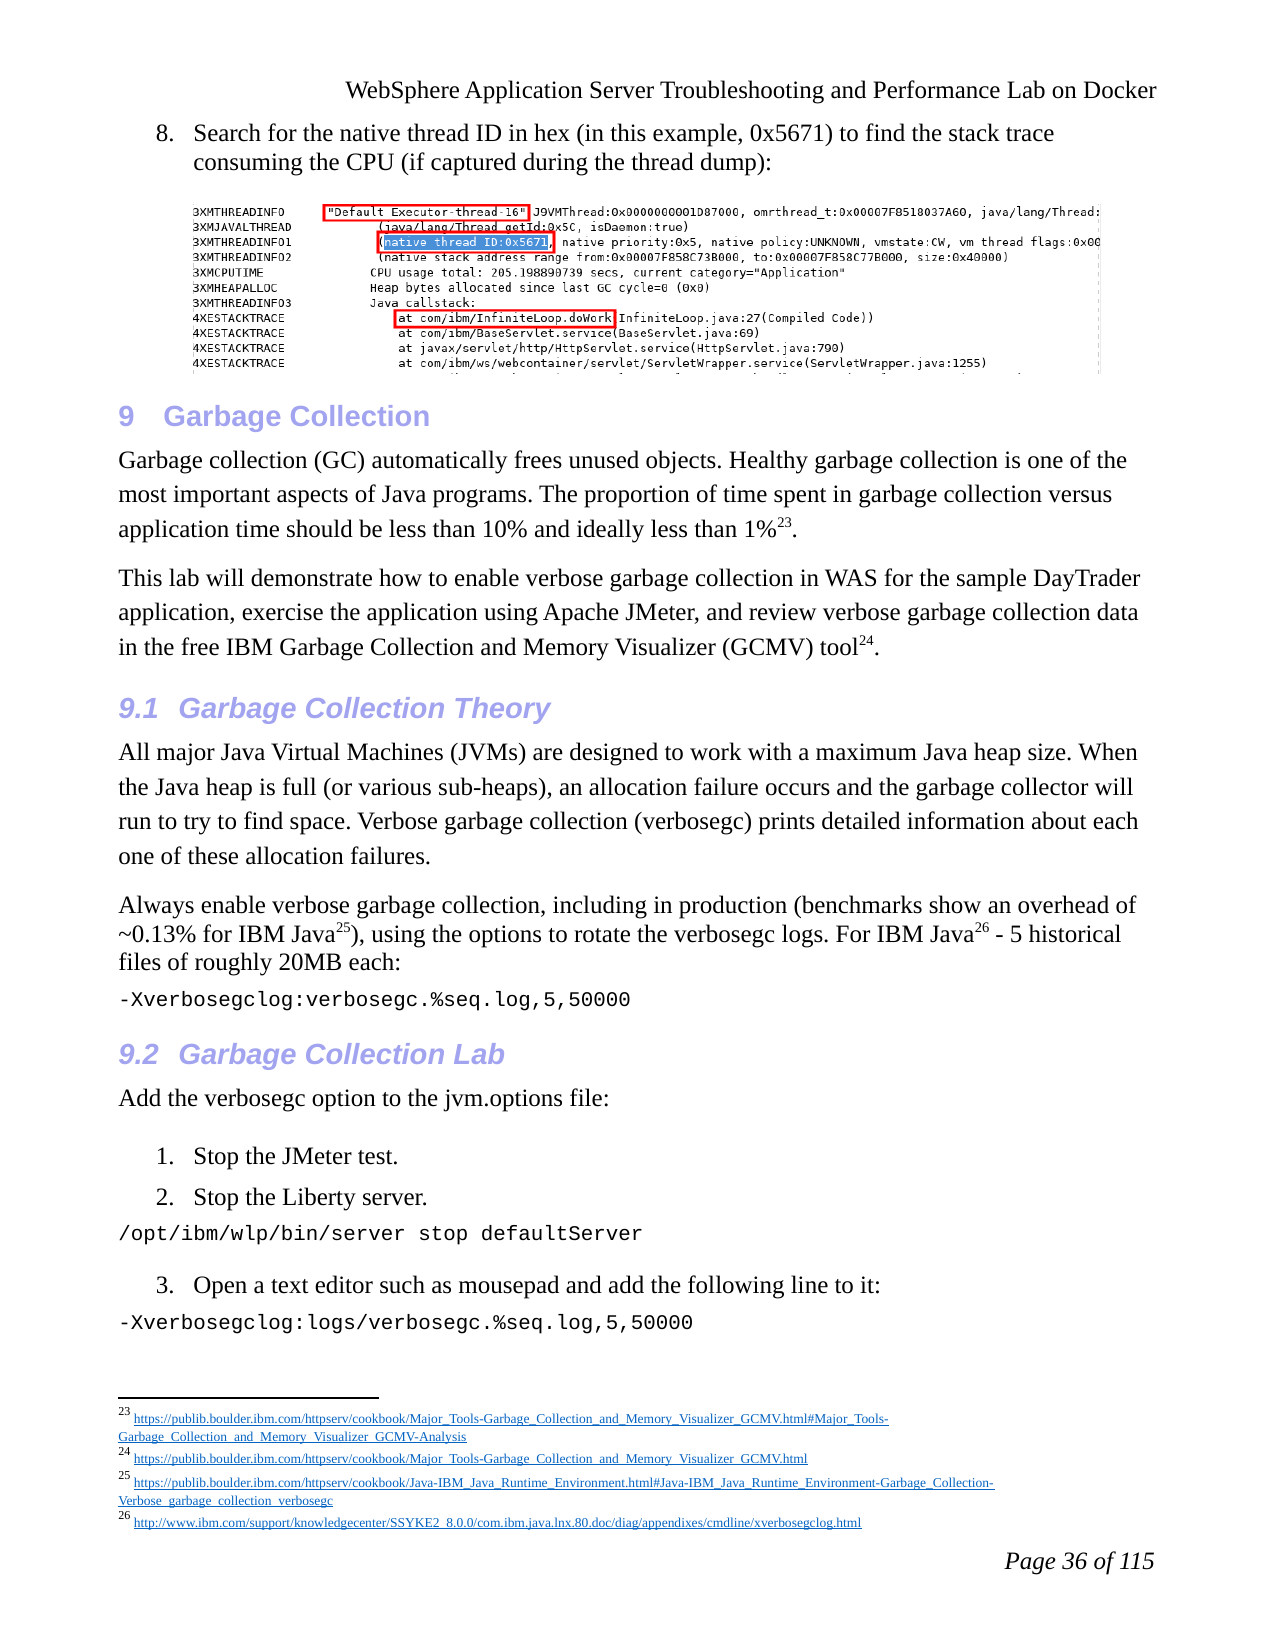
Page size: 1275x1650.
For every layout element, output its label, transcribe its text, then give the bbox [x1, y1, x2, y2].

subtitle Garbage Collection Theory [118, 691, 1157, 725]
list Stop the JMeter test. [156, 1141, 1157, 1169]
subtitle Garbage Collection Lab [118, 1037, 1157, 1071]
text All major Java Virtual Machines (JVMs) are designed to work with a maximum Java heap size. When the Java heap is full (or various sub-heaps), an allocation failure occurs and the garbage collector will run to try to find space. Verbose garbage collection (verbosegc) prints detailed information about each one of these allocation failures. [118, 737, 1157, 869]
subtitle Garbage Collection [118, 399, 1157, 432]
picture [193, 204, 1101, 374]
text This lab will demonstrate how to enable verbose garbage collection in WAS for the sample DayTrader application, exercise the application using Apache JMeter, and review verbose garbage collection data in the free IBM Garbage Collection and Memory Visualizer (GCMV) tool. [118, 563, 1157, 661]
text Garbage collection (GC) automatically frees unused objects. Healthy garbage collection is one of the most important aspects of Java programs. The proportion of time spent in garbage collection versus application time should be less than 10% and ideally less than 1%. [118, 445, 1157, 543]
text Always enable verbose garbage collection, including in production (benchmarks show an overhead of ~0.13% for IBM Java), using the options to rotate the verbosegc logs. For IBM Java - 5 historical files of roughly 20MB each: [118, 890, 1157, 976]
text Add the verbosegc option to the jvm.options file: [118, 1083, 1157, 1112]
text -Xverbosegclog:verbosegc.%seq.log,5,50000 [118, 989, 1157, 1012]
text -Xverbosegclog:logs/verbosegc.%seq.log,5,50000 [118, 1312, 1157, 1359]
list Stop the Liberty server. [156, 1182, 1157, 1211]
text /opt/ibm/wlp/bin/server stop defaultServer [118, 1223, 1157, 1271]
list Open a text editor such as mousepad and add the following line to it: [156, 1271, 1157, 1299]
